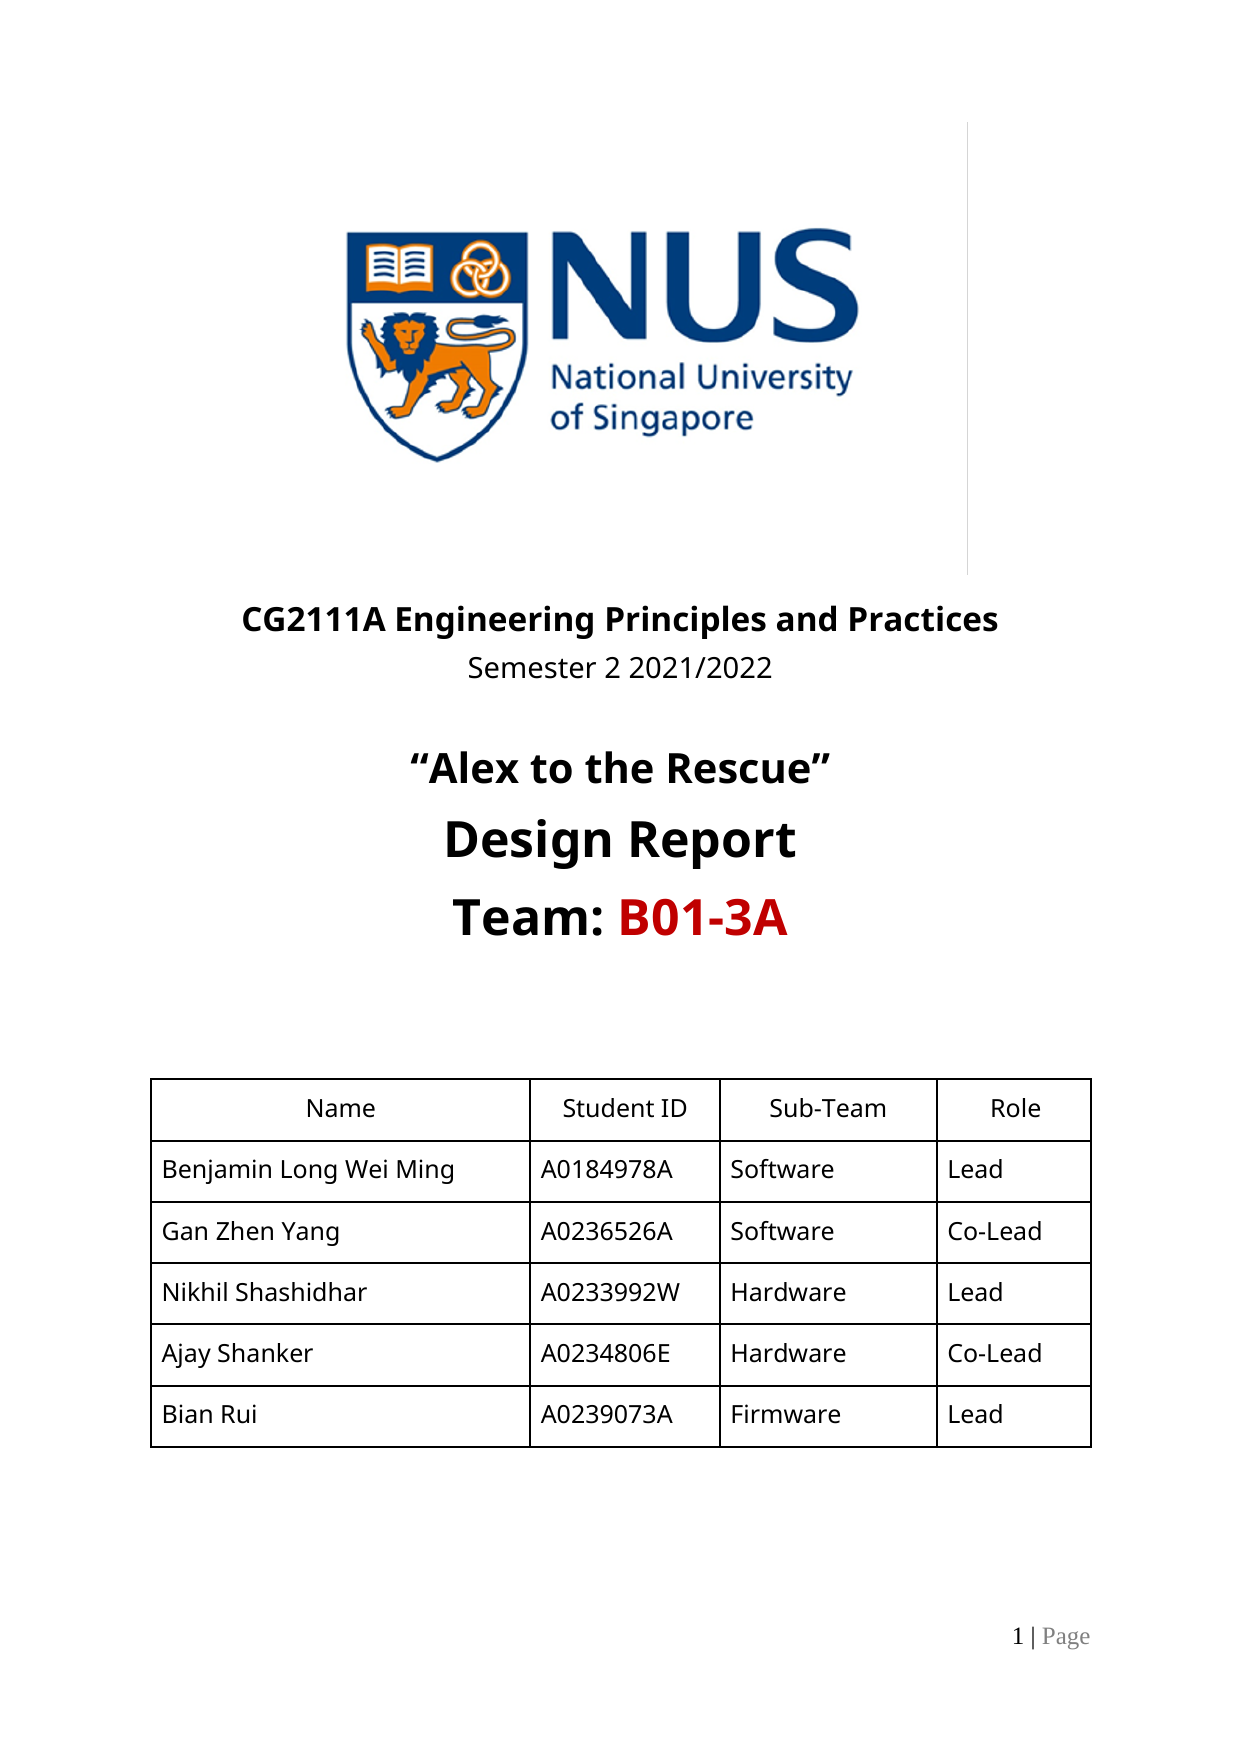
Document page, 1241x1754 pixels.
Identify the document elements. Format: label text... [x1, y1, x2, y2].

table_cell Lead [938, 1264, 1090, 1323]
table_cell Bian Rui [152, 1387, 529, 1446]
table_cell Software [721, 1203, 936, 1262]
table_cell Benjamin Long Wei Ming [152, 1142, 529, 1201]
table_header Name [152, 1080, 529, 1139]
table_cell Lead [938, 1142, 1090, 1201]
table_cell Software [721, 1142, 936, 1201]
text Team: B01-3A [150, 882, 1090, 951]
table_cell Co-Lead [938, 1203, 1090, 1262]
table_header Student ID [531, 1080, 719, 1139]
table_cell A0233992W [531, 1264, 719, 1323]
table_cell Ajay Shanker [152, 1325, 529, 1384]
table_cell Nikhil Shashidhar [152, 1264, 529, 1323]
table_cell Co-Lead [938, 1325, 1090, 1384]
table_cell Lead [938, 1387, 1090, 1446]
table_cell A0184978A [531, 1142, 719, 1201]
table_cell A0236526A [531, 1203, 719, 1262]
table_cell Hardware [721, 1325, 936, 1384]
table_header Sub-Team [721, 1080, 936, 1139]
table_cell Hardware [721, 1264, 936, 1323]
table_header Role [938, 1080, 1090, 1139]
table_cell A0239073A [531, 1387, 719, 1446]
text Design Report [150, 804, 1090, 872]
table_cell A0234806E [531, 1325, 719, 1384]
picture [237, 122, 968, 575]
text “Alex to the Rescue” [150, 739, 1090, 796]
text CG2111A Engineering Principles and Practices [150, 332, 1090, 641]
table_cell Gan Zhen Yang [152, 1203, 529, 1262]
table_cell Firmware [721, 1387, 936, 1446]
text Semester 2 2021/2022 [150, 648, 1090, 687]
